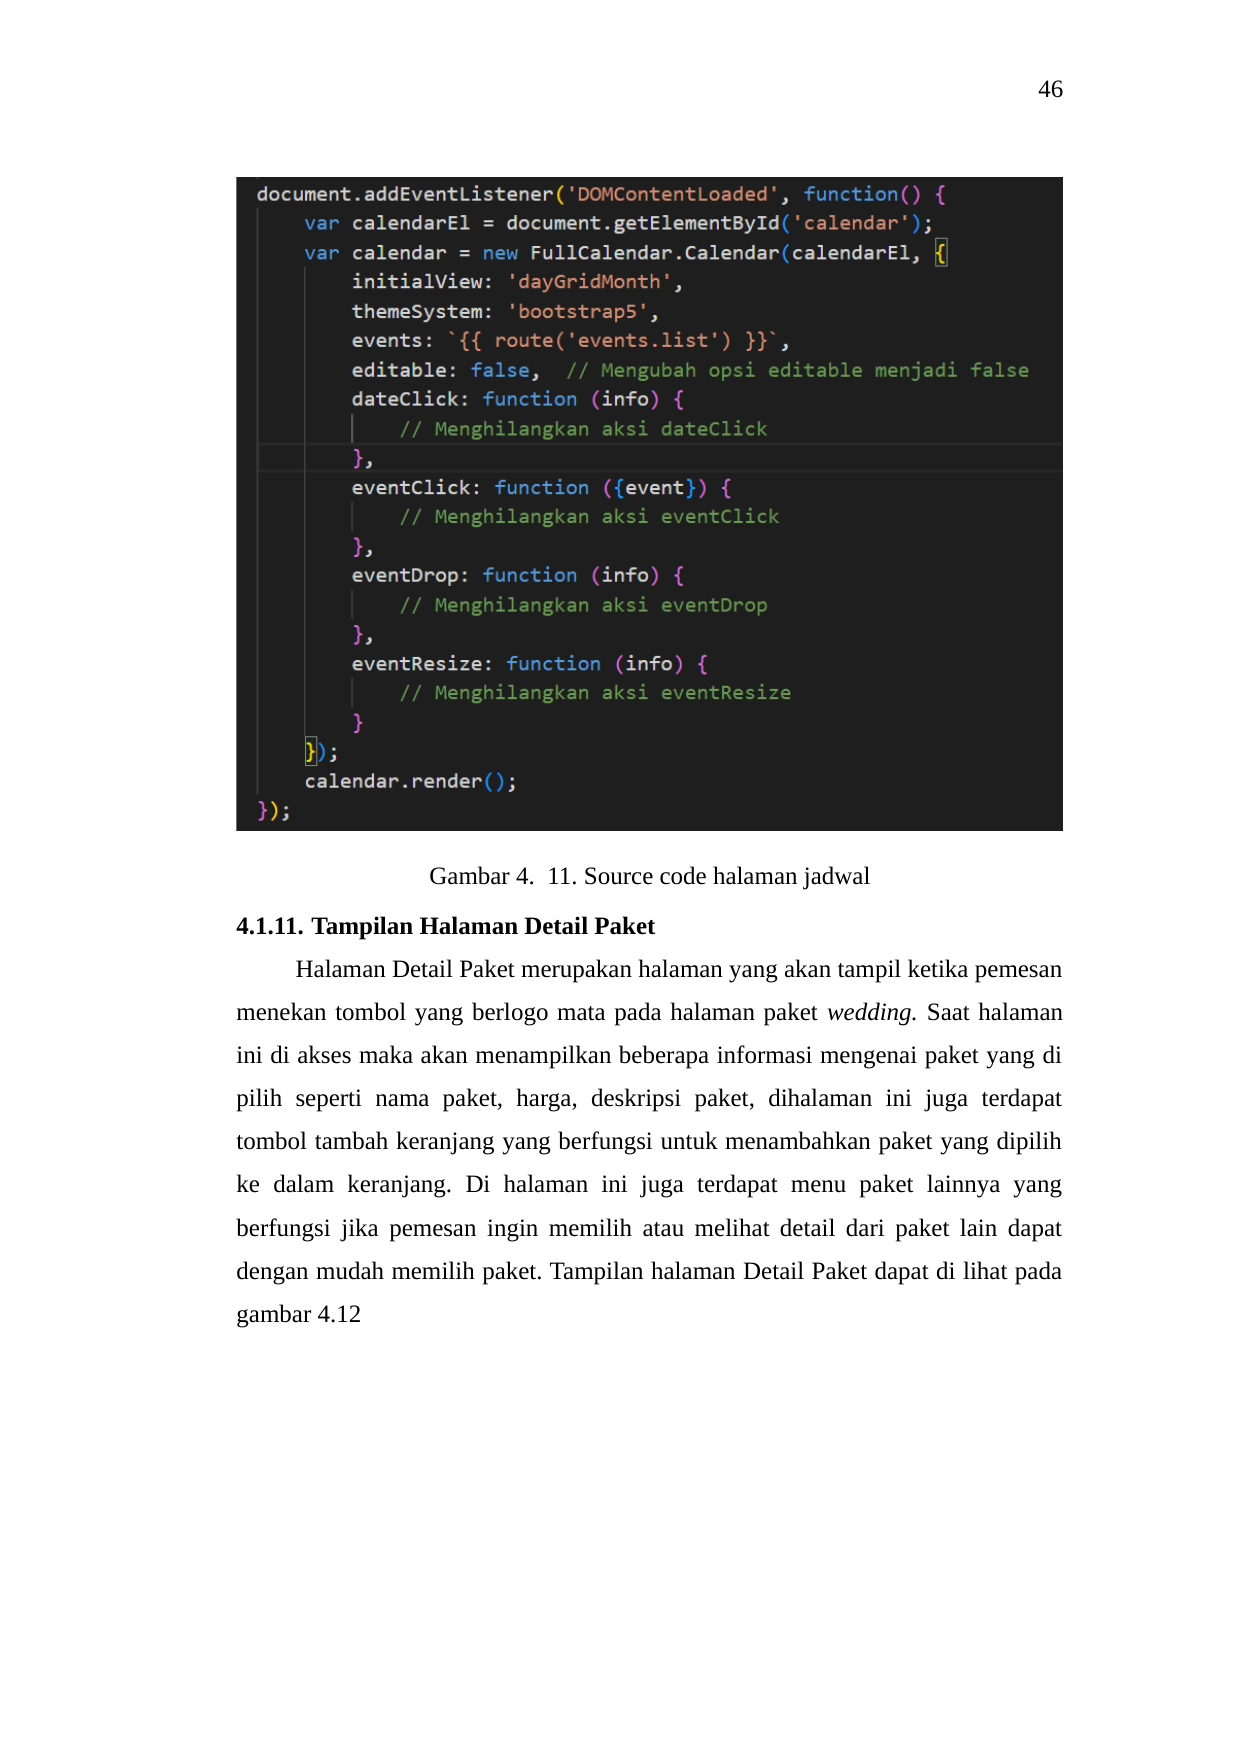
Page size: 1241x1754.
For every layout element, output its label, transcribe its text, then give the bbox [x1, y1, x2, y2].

picture [236, 177, 1063, 831]
text Gambar 4. 11. Source code halaman jadwal [236, 861, 1063, 890]
text Halaman Detail Paket merupakan halaman yang akan tampil ketika pemesan menekan tombol yang berlogo mata pada halaman paket wedding. Saat halaman ini di akses maka akan menampilkan beberapa informasi mengenai paket yang di pilih seperti nama paket, harga, deskripsi paket, dihalaman ini juga terdapat tombol tambah keranjang yang berfungsi untuk menambahkan paket yang dipilih ke dalam keranjang. Di halaman ini juga terdapat menu paket lainnya yang berfungsi jika pemesan ingin memilih atau melihat detail dari paket lain dapat dengan mudah memilih paket. Tampilan halaman Detail Paket dapat di lihat pada gambar 4.12 [236, 954, 1063, 1328]
subtitle Tampilan Halaman Detail Paket [236, 911, 1063, 939]
